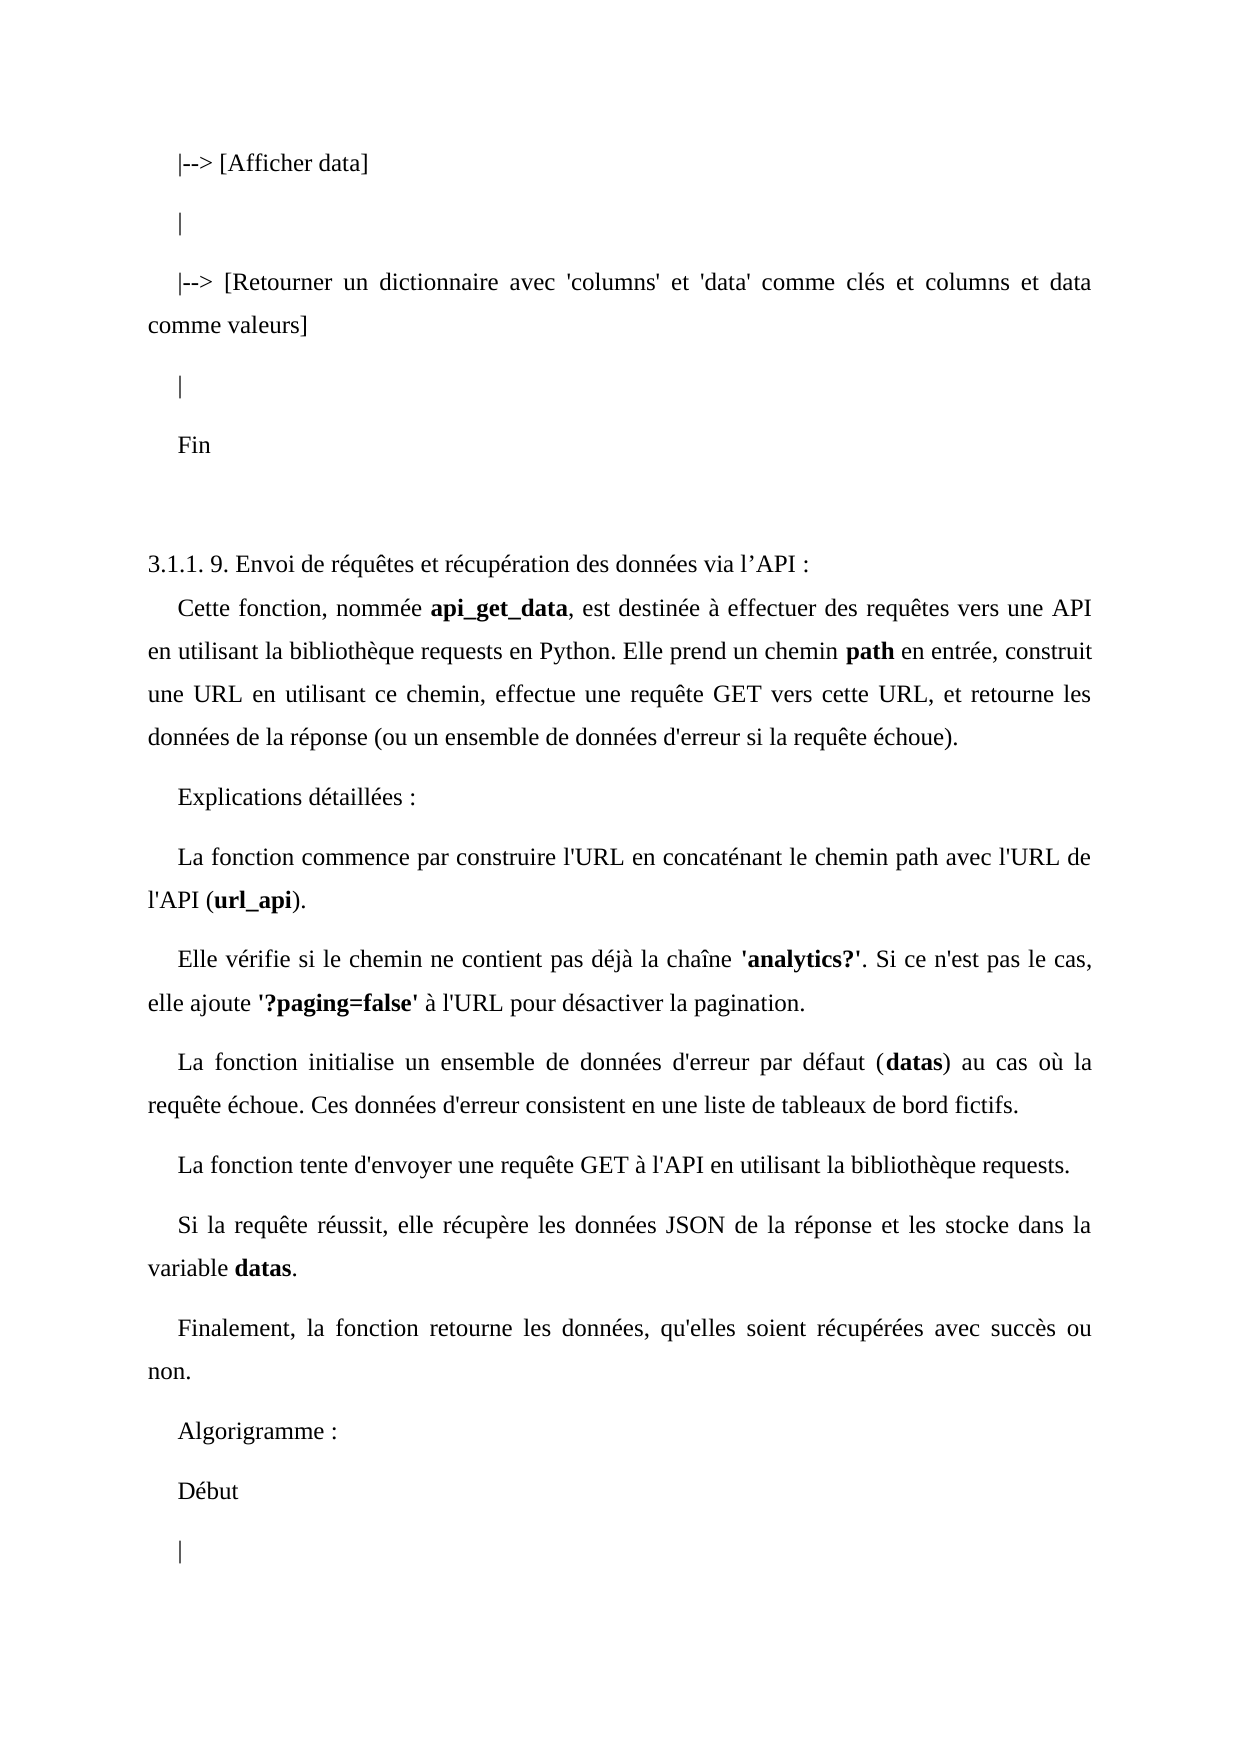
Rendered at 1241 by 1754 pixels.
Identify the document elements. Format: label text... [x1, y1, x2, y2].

text Envoi de réquêtes et récupération des données via l’API : [148, 549, 1093, 578]
text Finalement, la fonction retourne les données, qu'elles soient récupérées avec succès ou non. [148, 1313, 1093, 1385]
text Elle vérifie si le chemin ne contient pas déjà la chaîne 'analytics?'. Si ce n'est pas le cas, elle ajoute '?paging=false' à l'URL pour désactiver la pagination. [148, 944, 1093, 1016]
text La fonction commence par construire l'URL en concaténant le chemin path avec l'URL de l'API (url_api). [148, 842, 1093, 913]
text Algorigramme : [148, 1416, 1093, 1445]
text La fonction tente d'envoyer une requête GET à l'API en utilisant la bibliothèque requests. [148, 1150, 1093, 1179]
text | [148, 1536, 1093, 1564]
text |--> [Afficher data] [148, 148, 1093, 176]
text Cette fonction, nommée api_get_data, est destinée à effectuer des requêtes vers une API en utilisant la bibliothèque requests en Python. Elle prend un chemin path en entrée, construit une URL en utilisant ce chemin, effectue une requête GET vers cette URL, et retourne les données de la réponse (ou un ensemble de données d'erreur si la requête échoue). [148, 593, 1093, 751]
text | [148, 207, 1093, 236]
text La fonction initialise un ensemble de données d'erreur par défaut (datas) au cas où la requête échoue. Ces données d'erreur consistent en une liste de tableaux de bord fictifs. [148, 1047, 1093, 1119]
text |--> [Retourner un dictionnaire avec 'columns' et 'data' comme clés et columns et data comme valeurs] [148, 267, 1093, 339]
text Fin [148, 430, 1093, 459]
text Si la requête réussit, elle récupère les données JSON de la réponse et les stocke dans la variable datas. [148, 1210, 1093, 1282]
text Explications détaillées : [148, 782, 1093, 811]
text | [148, 370, 1093, 399]
text Début [148, 1476, 1093, 1504]
